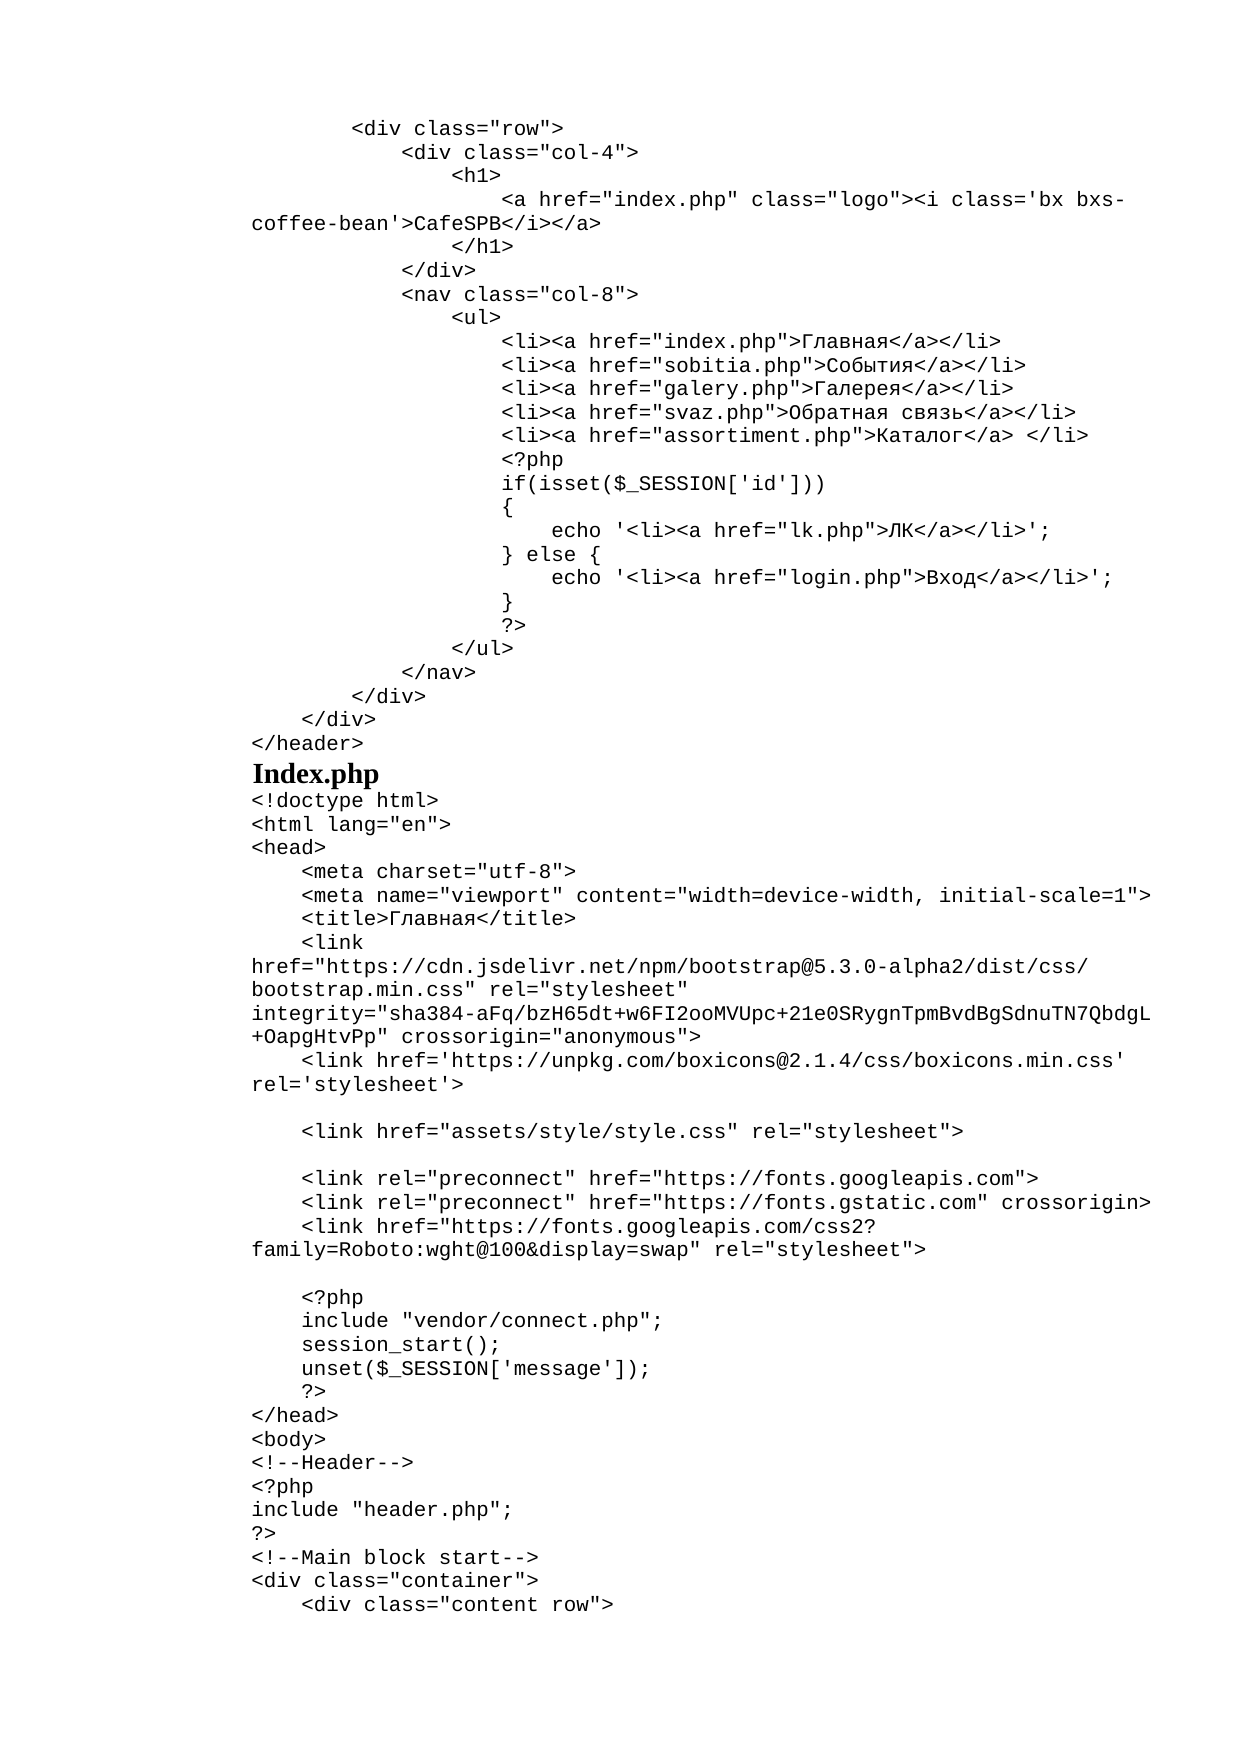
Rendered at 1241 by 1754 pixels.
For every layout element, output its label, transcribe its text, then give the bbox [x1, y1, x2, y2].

list Index.php [252, 757, 1152, 790]
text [251, 118, 1152, 757]
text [251, 790, 1152, 1618]
